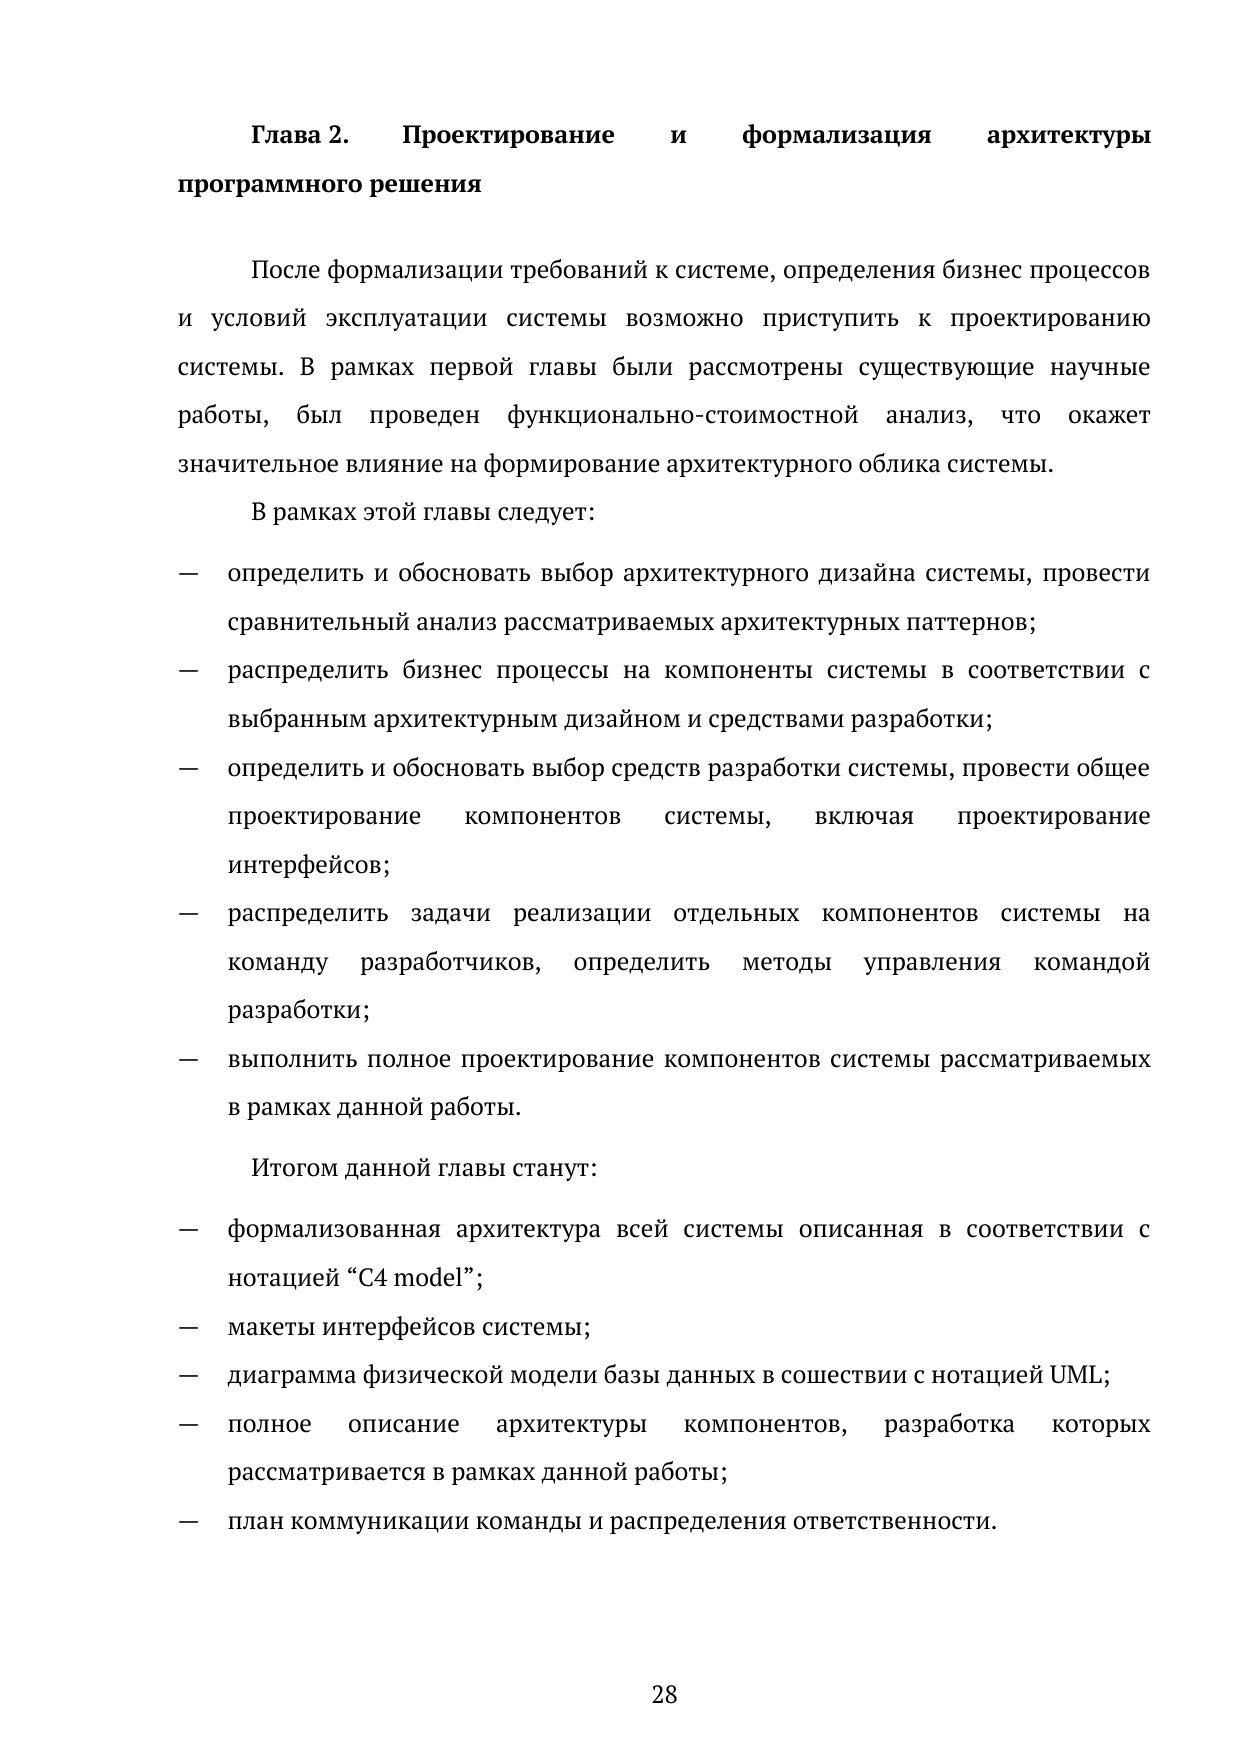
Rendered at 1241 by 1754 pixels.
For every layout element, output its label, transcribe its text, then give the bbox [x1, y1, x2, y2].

text Итогом данной главы станут: [177, 1151, 1152, 1184]
subtitle Проектирование и формализация архитектуры программного решения [177, 118, 1152, 199]
list макеты интерфейсов системы; [177, 1309, 1152, 1342]
list диаграмма физической модели базы данных в сошествии с нотацией UML; [177, 1358, 1152, 1391]
list распределить бизнес процессы на компоненты системы в соответствии с выбранным архитектурным дизайном и средствами разработки; [177, 653, 1152, 734]
text После формализации требований к системе, определения бизнес процессов и условий эксплуатации системы возможно приступить к проектированию системы. В рамках первой главы были рассмотрены существующие научные работы, был проведен функционально-стоимостной анализ, что окажет значительное влияние на формирование архитектурного облика системы. [177, 253, 1152, 479]
list план коммуникации команды и распределения ответственности. [177, 1504, 1152, 1536]
text В рамках этой главы следует: [177, 495, 1152, 528]
list определить и обосновать выбор архитектурного дизайна системы, провести сравнительный анализ рассматриваемых архитектурных паттернов; [177, 556, 1152, 637]
list полное описание архитектуры компонентов, разработка которых рассматривается в рамках данной работы; [177, 1407, 1152, 1488]
list распределить задачи реализации отдельных компонентов системы на команду разработчиков, определить методы управления командой разработки; [177, 896, 1152, 1026]
list выполнить полное проектирование компонентов системы рассматриваемых в рамках данной работы. [177, 1042, 1152, 1123]
list определить и обосновать выбор средств разработки системы, провести общее проектирование компонентов системы, включая проектирование интерфейсов; [177, 751, 1152, 880]
list формализованная архитектура всей системы описанная в соответствии с нотацией “C4 model”; [177, 1212, 1152, 1293]
